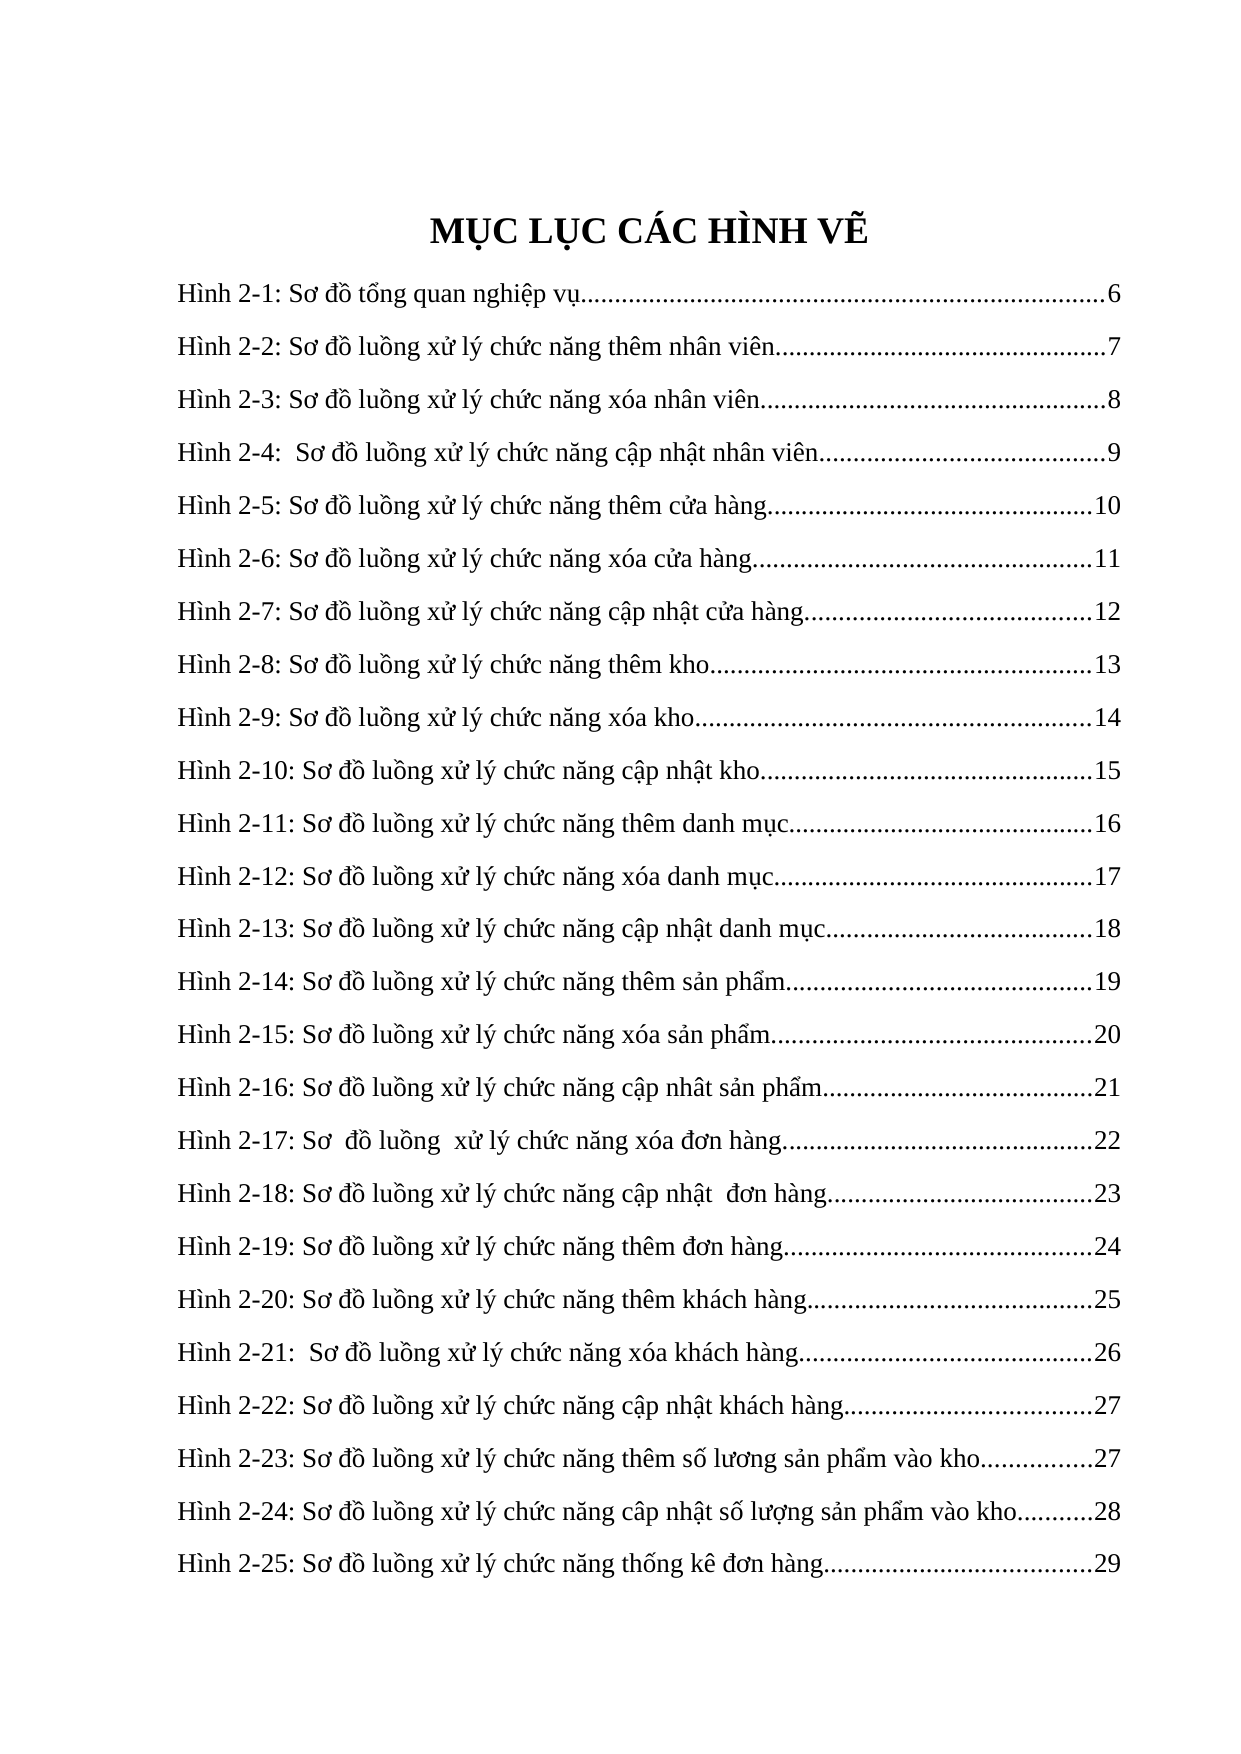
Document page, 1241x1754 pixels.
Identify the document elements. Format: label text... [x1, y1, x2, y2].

text Hình 2-23: Sơ đồ luồng xử lý chức năng thêm số lương sản phẩm vào kho. 27 [177, 1442, 1122, 1473]
text Hình 2-6: Sơ đồ luồng xử lý chức năng xóa cửa hàng. 11 [177, 542, 1122, 573]
text Hình 2-1: Sơ đồ tổng quan nghiệp vụ. 6 [177, 277, 1122, 309]
text Hình 2-24: Sơ đồ luồng xử lý chức năng câp nhật số lượng sản phẩm vào kho. 28 [177, 1494, 1122, 1526]
text Hình 2-8: Sơ đồ luồng xử lý chức năng thêm kho. 13 [177, 648, 1122, 679]
text MỤC LỤC CÁC HÌNH VẼ [177, 209, 1122, 252]
text Hình 2-15: Sơ đồ luồng xử lý chức năng xóa sản phẩm. 20 [177, 1018, 1122, 1049]
text Hình 2-17: Sơ đồ luồng xử lý chức năng xóa đơn hàng. 22 [177, 1124, 1122, 1155]
text Hình 2-14: Sơ đồ luồng xử lý chức năng thêm sản phẩm. 19 [177, 965, 1122, 997]
text Hình 2-16: Sơ đồ luồng xử lý chức năng cập nhât sản phẩm. 21 [177, 1071, 1122, 1102]
text Hình 2-2: Sơ đồ luồng xử lý chức năng thêm nhân viên. 7 [177, 330, 1122, 362]
text Hình 2-5: Sơ đồ luồng xử lý chức năng thêm cửa hàng. 10 [177, 489, 1122, 520]
text Hình 2-10: Sơ đồ luồng xử lý chức năng cập nhật kho. 15 [177, 754, 1122, 785]
text Hình 2-13: Sơ đồ luồng xử lý chức năng cập nhật danh mục. 18 [177, 912, 1122, 944]
text Hình 2-22: Sơ đồ luồng xử lý chức năng cập nhật khách hàng. 27 [177, 1389, 1122, 1420]
text Hình 2-18: Sơ đồ luồng xử lý chức năng cập nhật đơn hàng. 23 [177, 1177, 1122, 1208]
text Hình 2-7: Sơ đồ luồng xử lý chức năng cập nhật cửa hàng. 12 [177, 595, 1122, 626]
text Hình 2-25: Sơ đồ luồng xử lý chức năng thống kê đơn hàng. 29 [177, 1547, 1122, 1579]
text Hình 2-9: Sơ đồ luồng xử lý chức năng xóa kho. 14 [177, 701, 1122, 732]
text Hình 2-11: Sơ đồ luồng xử lý chức năng thêm danh mục. 16 [177, 807, 1122, 838]
text Hình 2-21: Sơ đồ luồng xử lý chức năng xóa khách hàng. 26 [177, 1336, 1122, 1367]
text Hình 2-20: Sơ đồ luồng xử lý chức năng thêm khách hàng. 25 [177, 1283, 1122, 1314]
text Hình 2-19: Sơ đồ luồng xử lý chức năng thêm đơn hàng. 24 [177, 1230, 1122, 1261]
text Hình 2-12: Sơ đồ luồng xử lý chức năng xóa danh mục. 17 [177, 859, 1122, 891]
text Hình 2-4: Sơ đồ luồng xử lý chức năng cập nhật nhân viên. 9 [177, 436, 1122, 467]
text Hình 2-3: Sơ đồ luồng xử lý chức năng xóa nhân viên. 8 [177, 383, 1122, 414]
